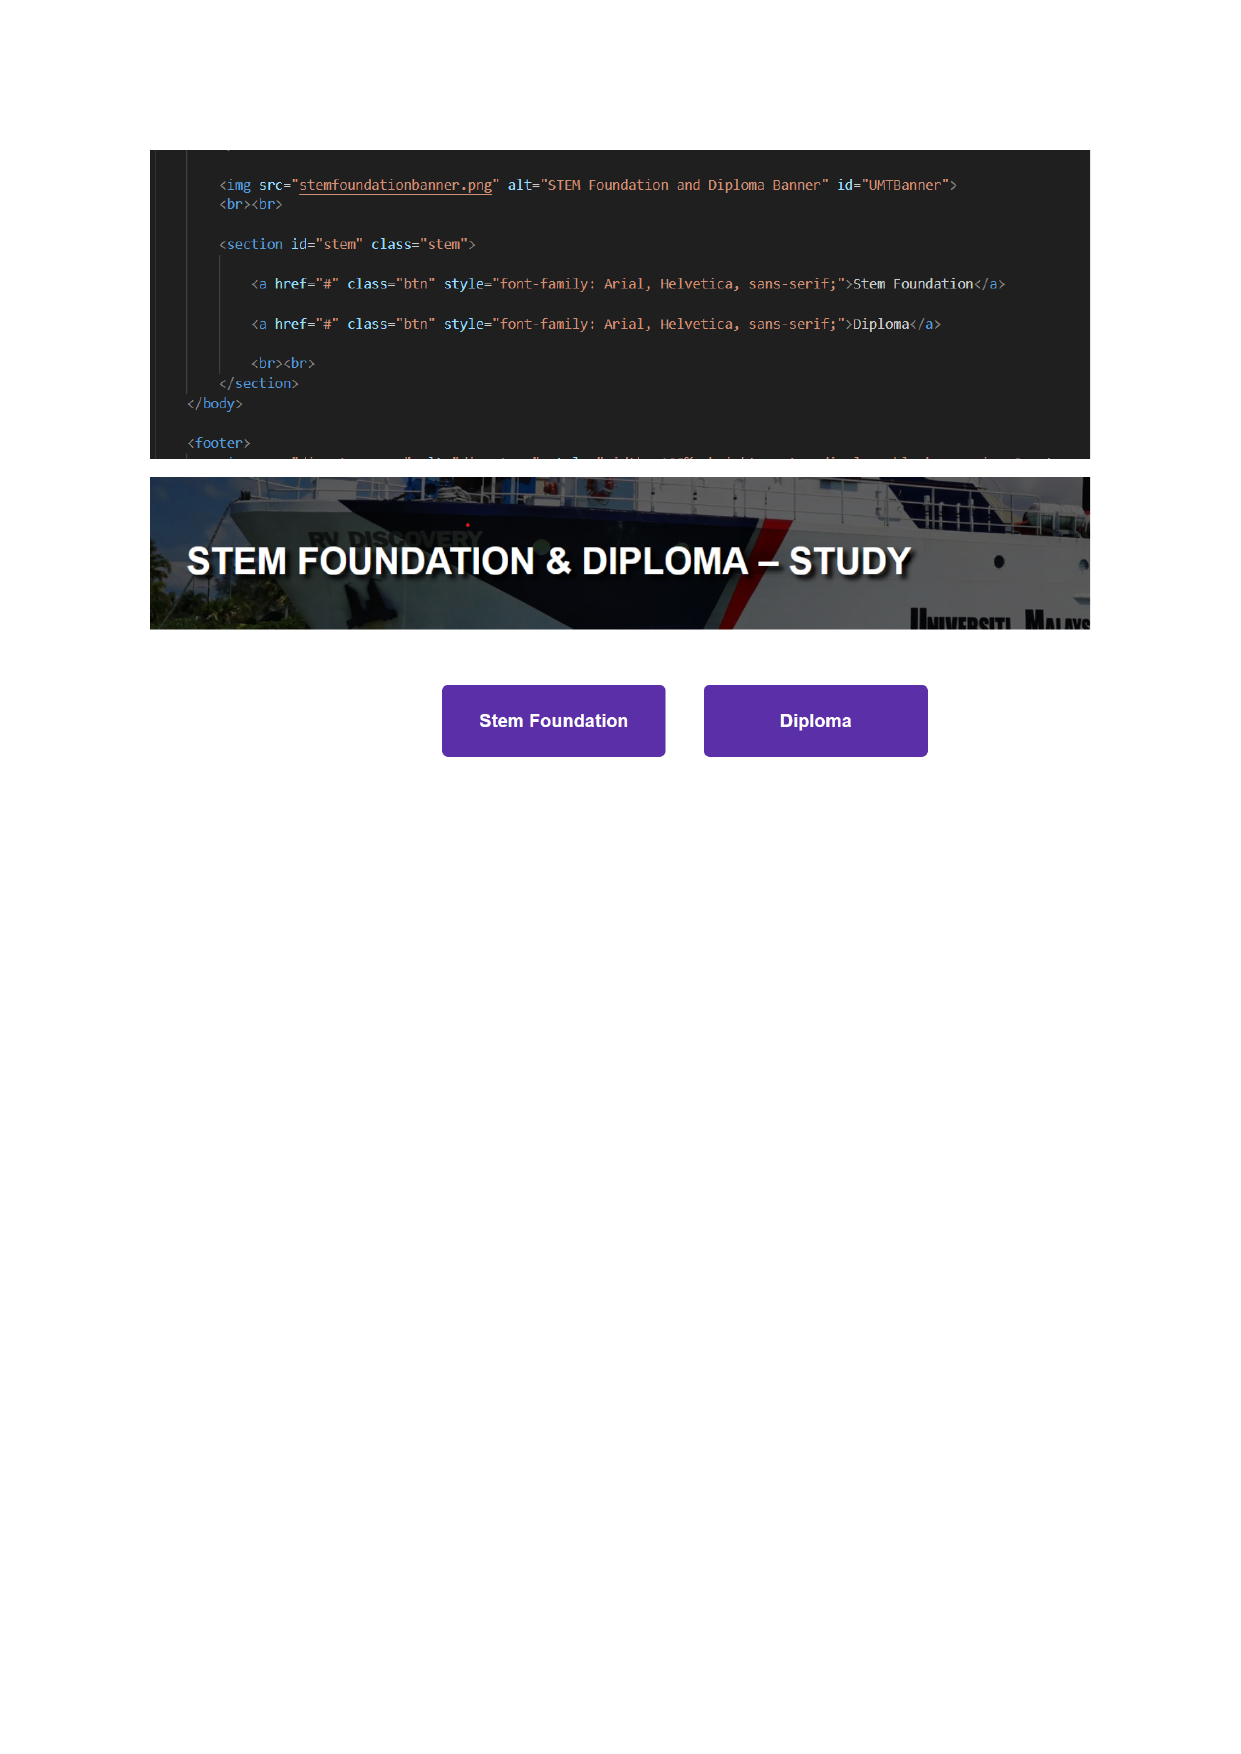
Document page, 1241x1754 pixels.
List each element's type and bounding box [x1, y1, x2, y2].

picture [150, 150, 1091, 459]
picture [150, 477, 1091, 795]
